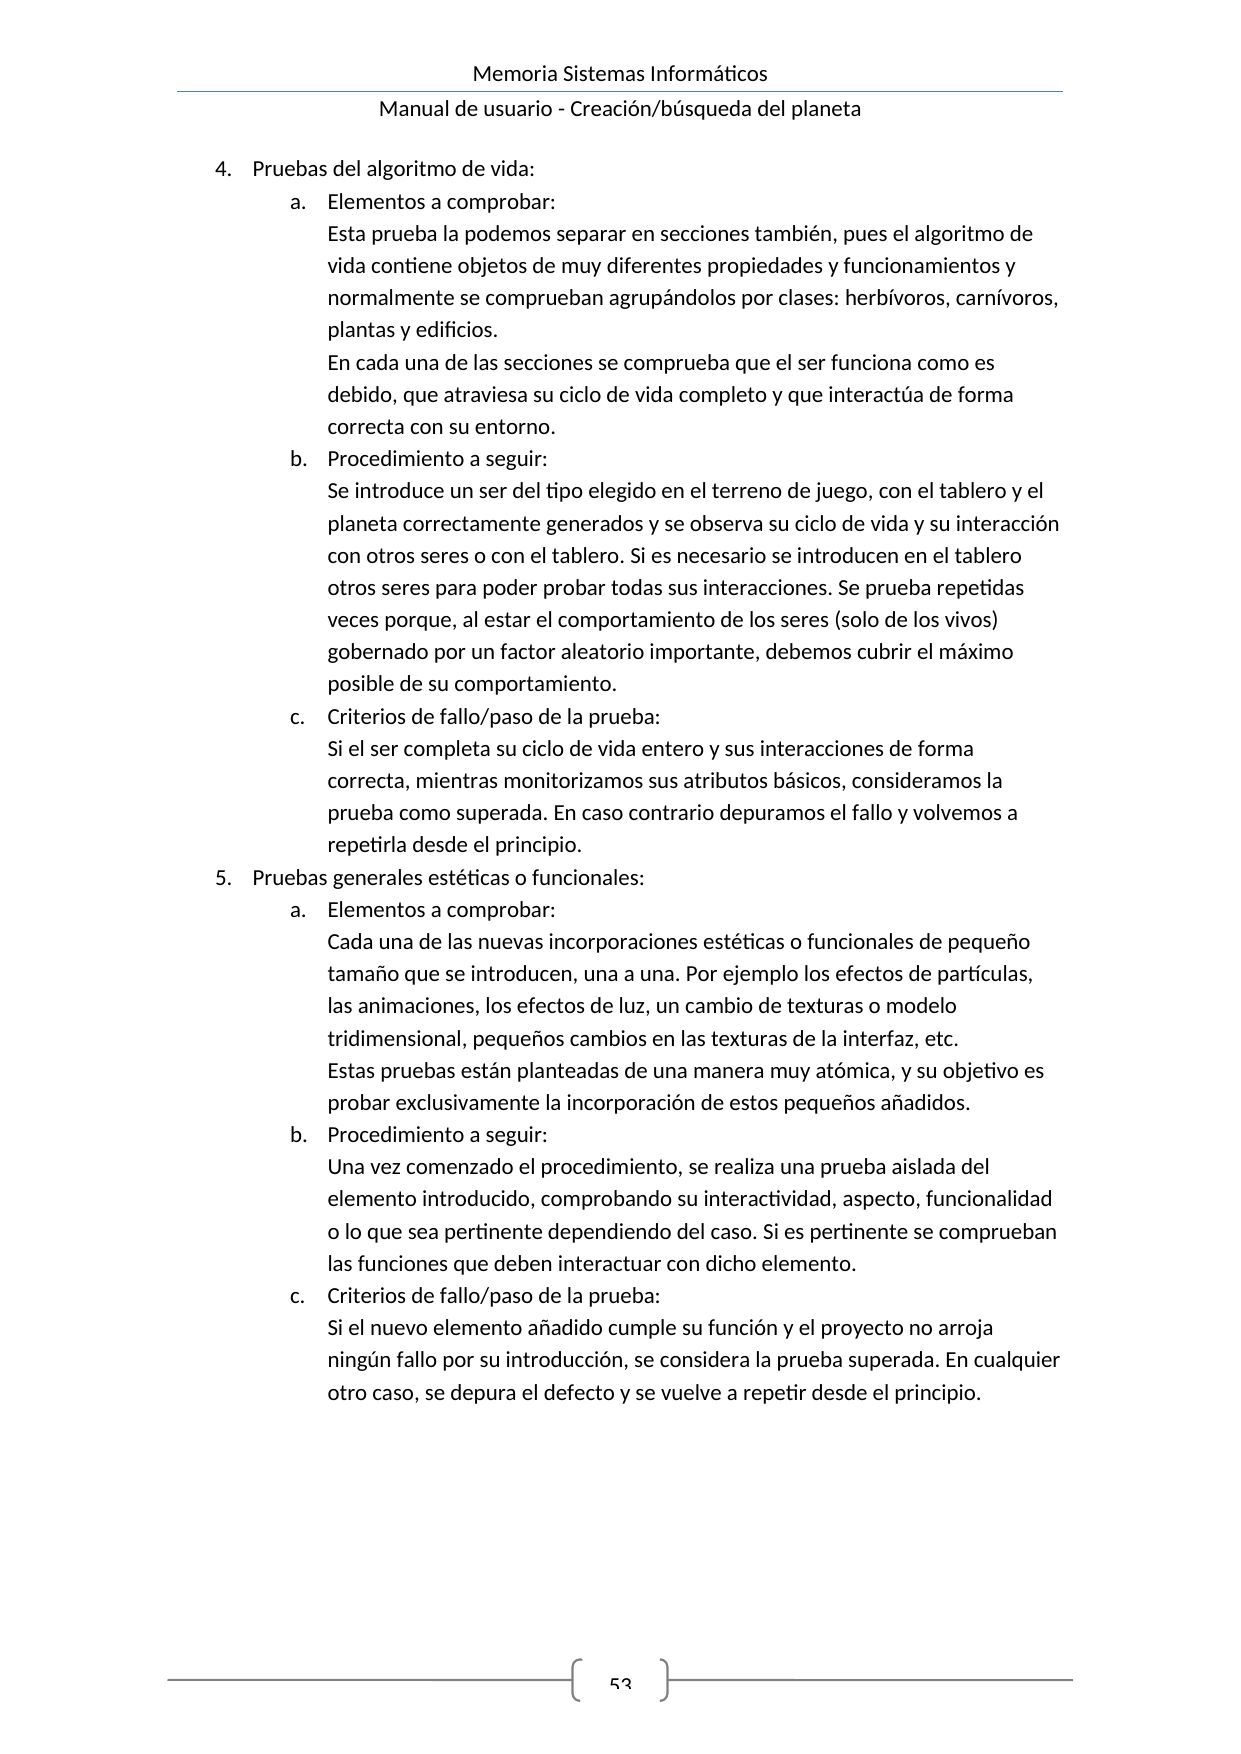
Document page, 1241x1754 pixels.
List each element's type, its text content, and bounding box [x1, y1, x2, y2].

list Pruebas del algoritmo de vida: [215, 154, 1063, 183]
list Se introduce un ser del tipo elegido en el terreno de juego, con el tablero y el planeta correctamente generados y se observa su ciclo de vida y su interacción con otros seres o con el tablero. Si es necesario se introducen en el tablero otros seres para poder probar todas sus interacciones. Se prueba repetidas veces porque, al estar el comportamiento de los seres (solo de los vivos) gobernado por un factor aleatorio importante, debemos cubrir el máximo posible de su comportamiento. [327, 476, 1063, 698]
list Pruebas generales estéticas o funcionales: [215, 863, 1063, 891]
list Procedimiento a seguir: [290, 444, 1063, 472]
list Elementos a comprobar: [290, 895, 1063, 923]
list En cada una de las secciones se comprueba que el ser funciona como es debido, que atraviesa su ciclo de vida completo y que interactúa de forma correcta con su entorno. [327, 348, 1063, 440]
list Una vez comenzado el procedimiento, se realiza una prueba aislada del elemento introducido, comprobando su interactividad, aspecto, funcionalidad o lo que sea pertinente dependiendo del caso. Si es pertinente se comprueban las funciones que deben interactuar con dicho elemento. [327, 1152, 1063, 1277]
list Si el ser completa su ciclo de vida entero y sus interacciones de forma correcta, mientras monitorizamos sus atributos básicos, consideramos la prueba como superada. En caso contrario depuramos el fallo y volvemos a repetirla desde el principio. [327, 734, 1063, 858]
list Estas pruebas están planteadas de una manera muy atómica, y su objetivo es probar exclusivamente la incorporación de estos pequeños añadidos. [327, 1056, 1063, 1116]
list Procedimiento a seguir: [290, 1120, 1063, 1148]
list Criterios de fallo/paso de la prueba: [290, 702, 1063, 730]
list Elementos a comprobar: [290, 187, 1063, 215]
list Cada una de las nuevas incorporaciones estéticas o funcionales de pequeño tamaño que se introducen, una a una. Por ejemplo los efectos de partículas, las animaciones, los efectos de luz, un cambio de texturas o modelo tridimensional, pequeños cambios en las texturas de la interfaz, etc. [327, 927, 1063, 1052]
list Esta prueba la podemos separar en secciones también, pues el algoritmo de vida contiene objetos de muy diferentes propiedades y funcionamientos y normalmente se comprueban agrupándolos por clases: herbívoros, carnívoros, plantas y edificios. [327, 219, 1063, 343]
list Criterios de fallo/paso de la prueba: [290, 1281, 1063, 1309]
list Si el nuevo elemento añadido cumple su función y el proyecto no arroja ningún fallo por su introducción, se considera la prueba superada. En cualquier otro caso, se depura el defecto y se vuelve a repetir desde el principio. [327, 1313, 1063, 1406]
